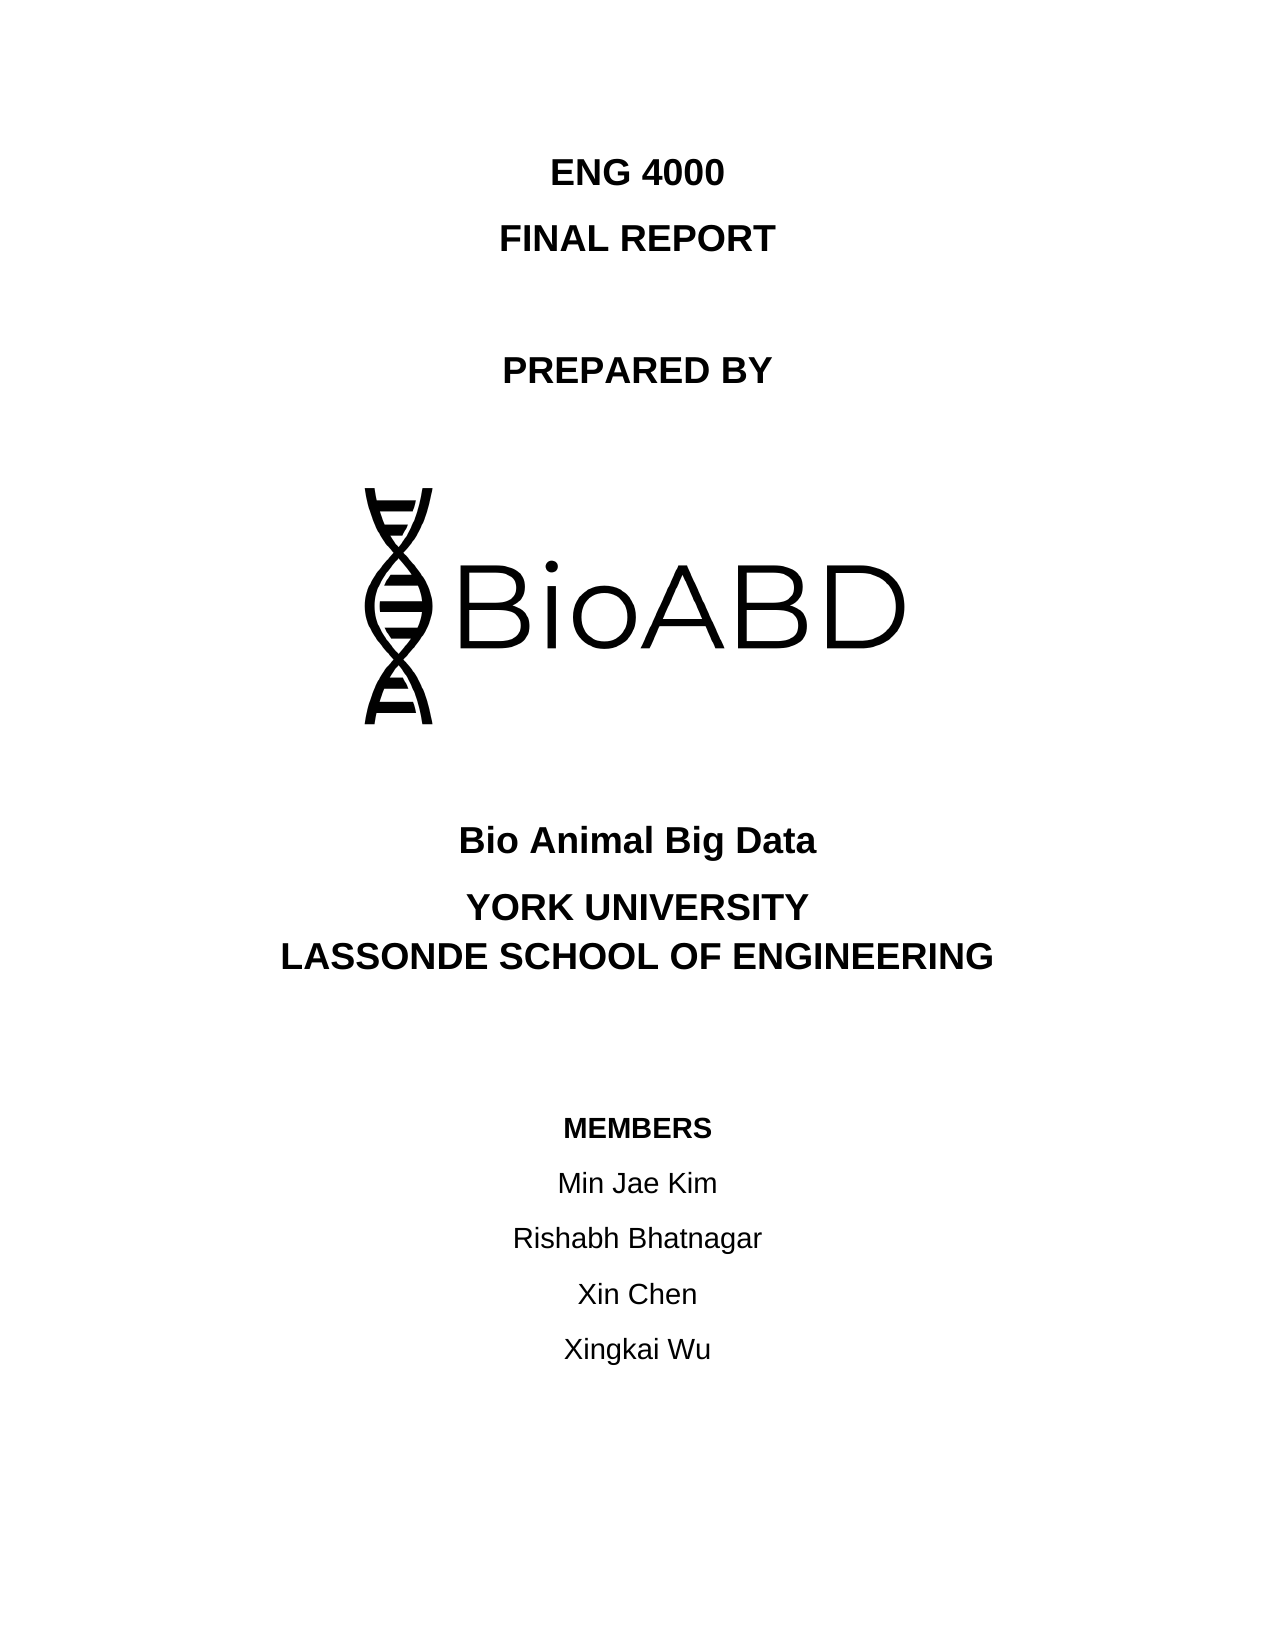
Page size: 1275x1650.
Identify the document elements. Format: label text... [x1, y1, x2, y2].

text LASSONDE SCHOOL OF ENGINEERING [150, 934, 1125, 977]
text FINAL REPORT [150, 216, 1125, 259]
text Xingkai Wu [150, 1332, 1125, 1365]
text ENG 4000 [150, 150, 1125, 193]
text Min Jae Kim [150, 1166, 1125, 1200]
picture [291, 415, 984, 798]
text PREPARED BY [150, 349, 1125, 392]
text Xin Chen [150, 1277, 1125, 1310]
text Bio Animal Big Data [150, 818, 1125, 862]
text YORK UNIVERSITY [150, 885, 1125, 928]
text MEMBERS [150, 1111, 1125, 1144]
text Rishabh Bhatnagar [150, 1221, 1125, 1255]
